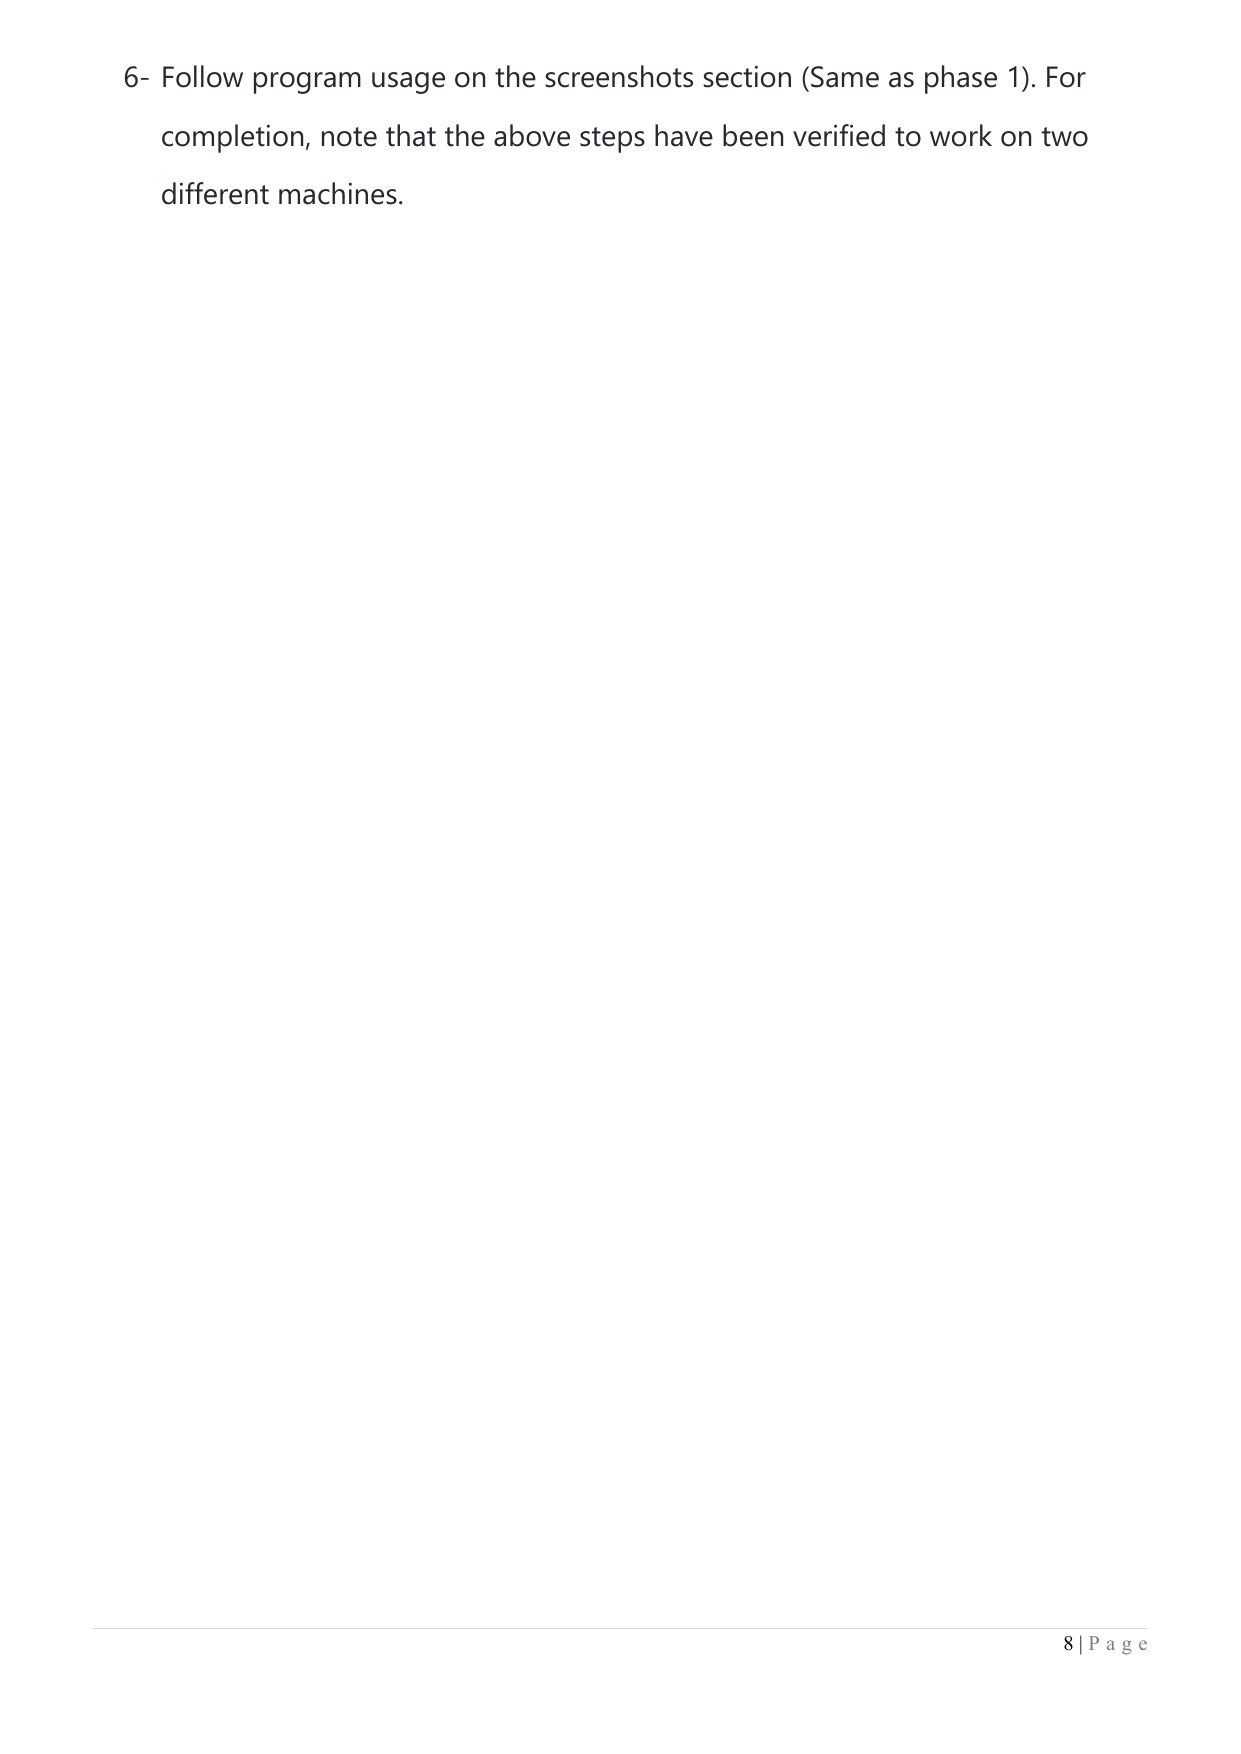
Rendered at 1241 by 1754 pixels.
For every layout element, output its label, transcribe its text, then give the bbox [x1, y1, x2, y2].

list Follow program usage on the screenshots section (Same as phase 1). For completion, note that the above steps have been verified to work on two different machines. [123, 56, 1147, 212]
